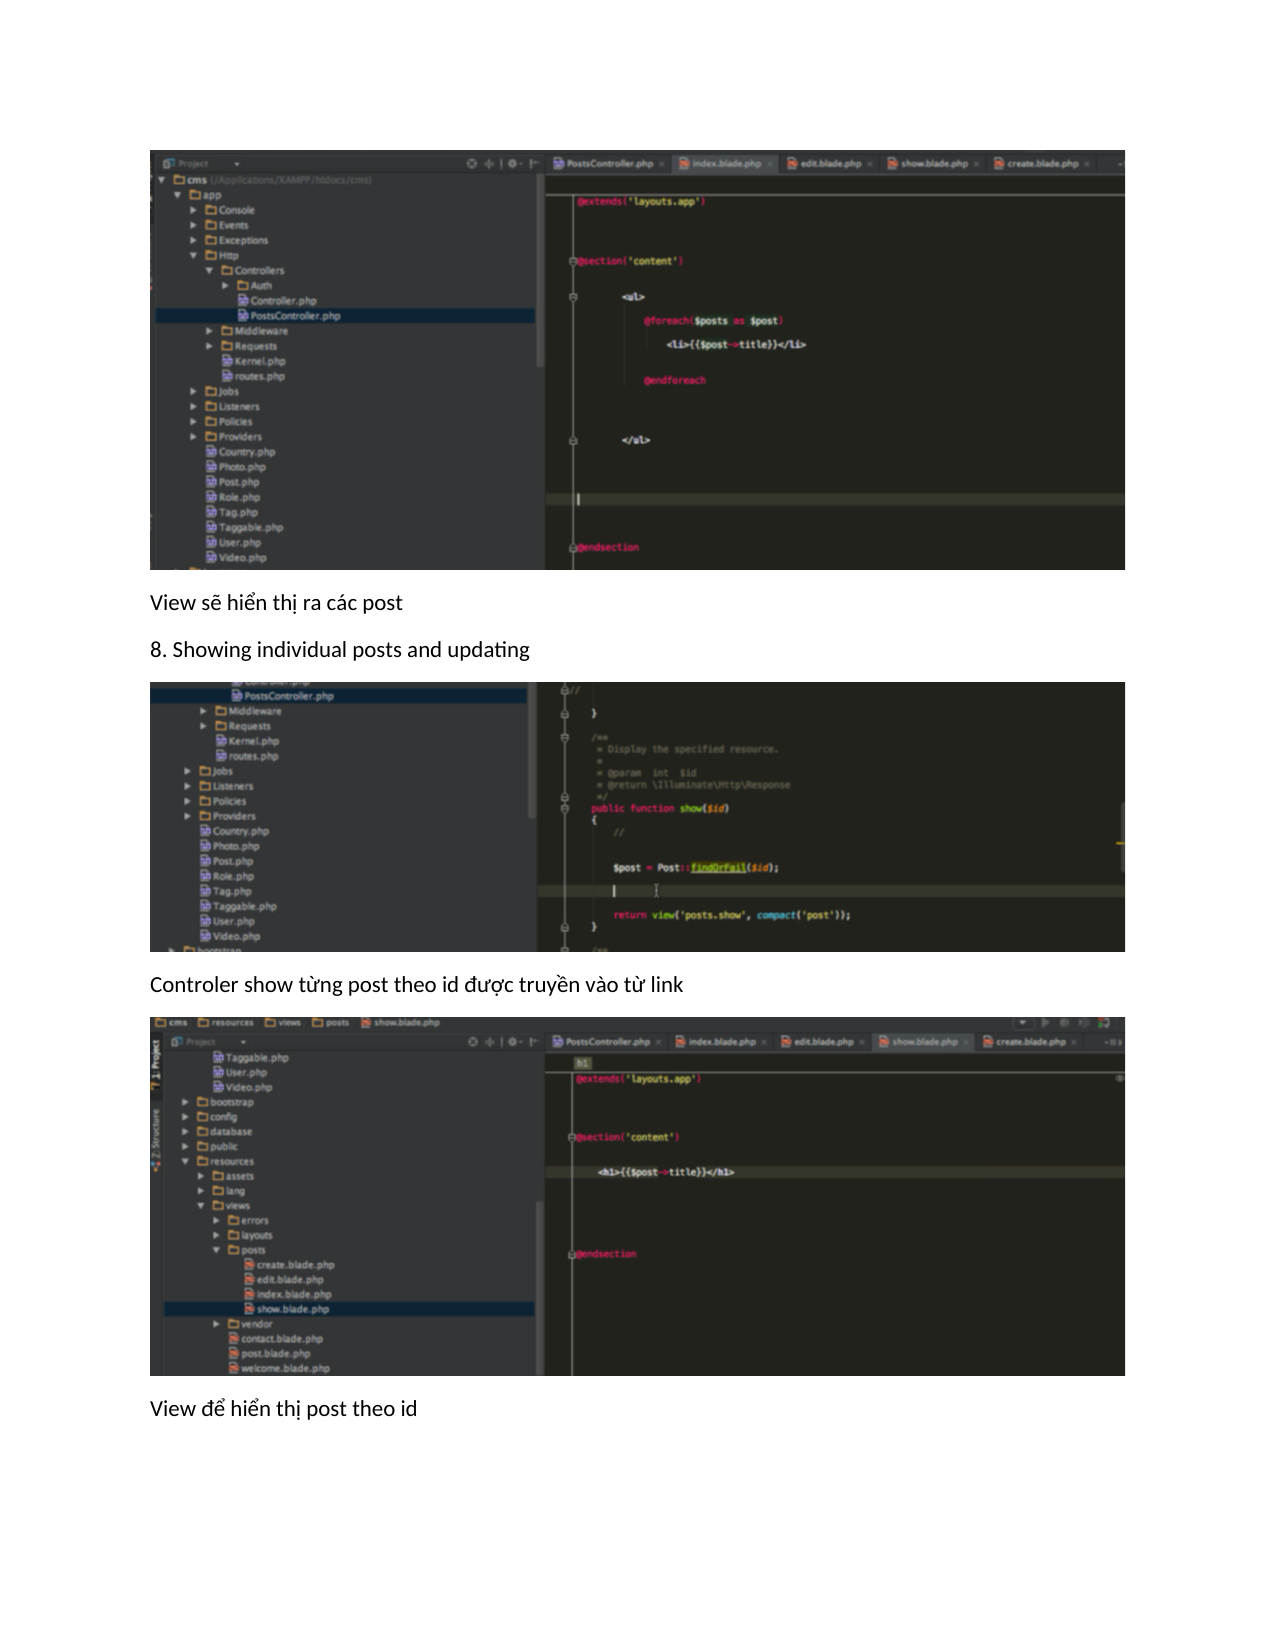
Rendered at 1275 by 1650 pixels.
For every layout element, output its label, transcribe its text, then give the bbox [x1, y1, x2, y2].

text Controler show từng post theo id được truyền vào từ link [150, 970, 1125, 998]
text View sẽ hiển thị ra các post [150, 588, 1125, 616]
text View để hiển thị post theo id [150, 1394, 1125, 1422]
picture [150, 150, 1125, 570]
picture [150, 682, 1125, 952]
text 8. Showing individual posts and updating [150, 635, 1125, 663]
picture [150, 1017, 1125, 1376]
